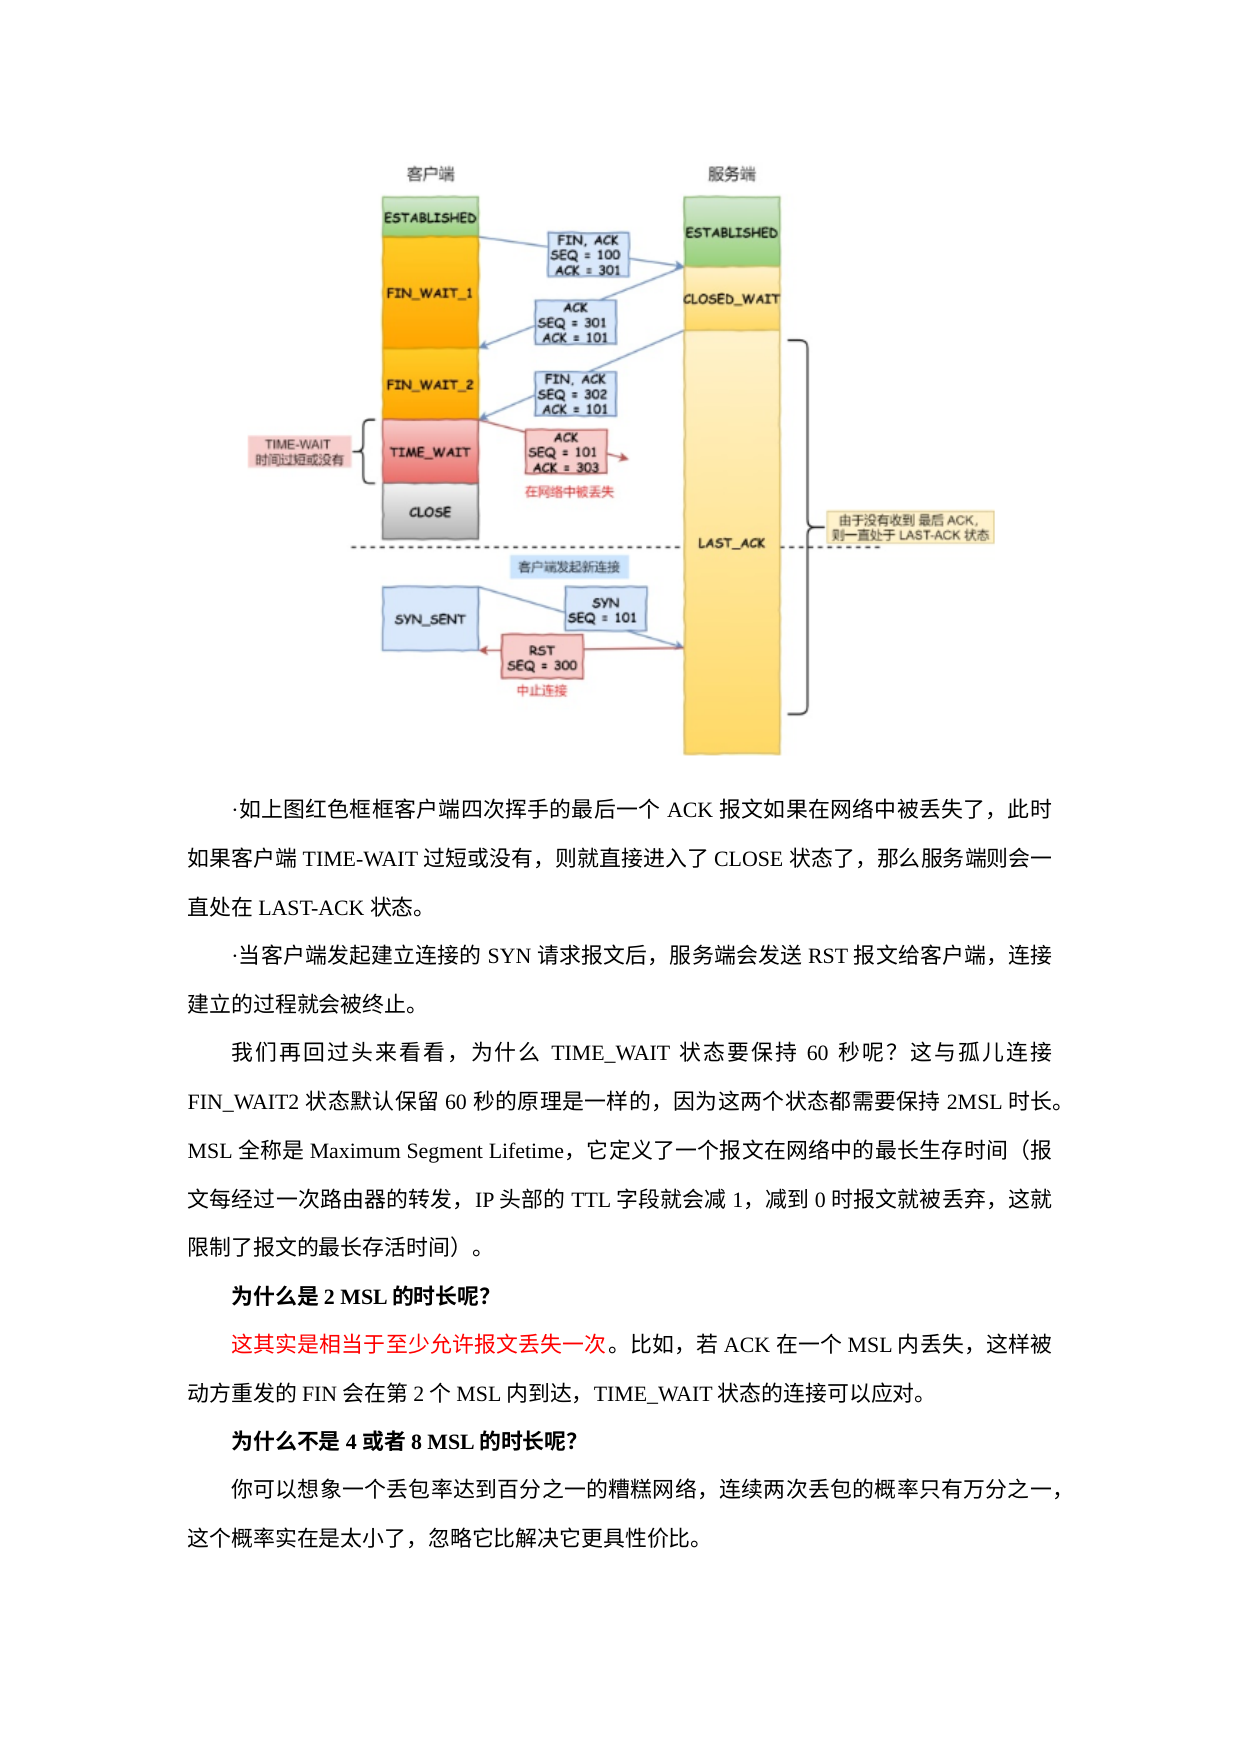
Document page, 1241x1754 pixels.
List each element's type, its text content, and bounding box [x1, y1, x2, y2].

text 为什么不是 4 或者 8 MSL 的时长呢？ [187, 1424, 1053, 1456]
text ·当客户端发起建立连接的 SYN 请求报文后，服务端会发送 RST 报文给客户端，连接建立的过程就会被终止。 [187, 938, 1053, 1019]
picture [238, 162, 1002, 767]
text 为什么是 2 MSL 的时长呢？ [187, 1278, 1053, 1311]
text 这其实是相当于至少允许报文丢失一次。比如，若 ACK 在一个 MSL 内丢失，这样被动方重发的 FIN 会在第 2 个 MSL 内到达，TIME_WAIT 状态的连接可以应对。 [187, 1327, 1053, 1408]
text 我们再回过头来看看，为什么 TIME_WAIT 状态要保持 60 秒呢？这与孤儿连接 FIN_WAIT2 状态默认保留 60 秒的原理是一样的，因为这两个状态都需要保持 2MSL 时长。MSL 全称是 Maximum Segment Lifetime，它定义了一个报文在网络中的最长生存时间（报文每经过一次路由器的转发，IP 头部的 TTL 字段就会减 1，减到 0 时报文就被丢弃，这就限制了报文的最长存活时间）。 [187, 1035, 1053, 1262]
text 你可以想象一个丢包率达到百分之一的糟糕网络，连续两次丢包的概率只有万分之一，这个概率实在是太小了，忽略它比解决它更具性价比。 [187, 1472, 1053, 1553]
text ·如上图红色框框客户端四次挥手的最后一个 ACK 报文如果在网络中被丢失了，此时如果客户端 TIME-WAIT 过短或没有，则就直接进入了 CLOSE 状态了，那么服务端则会一直处在 LAST-ACK 状态。 [187, 792, 1053, 922]
